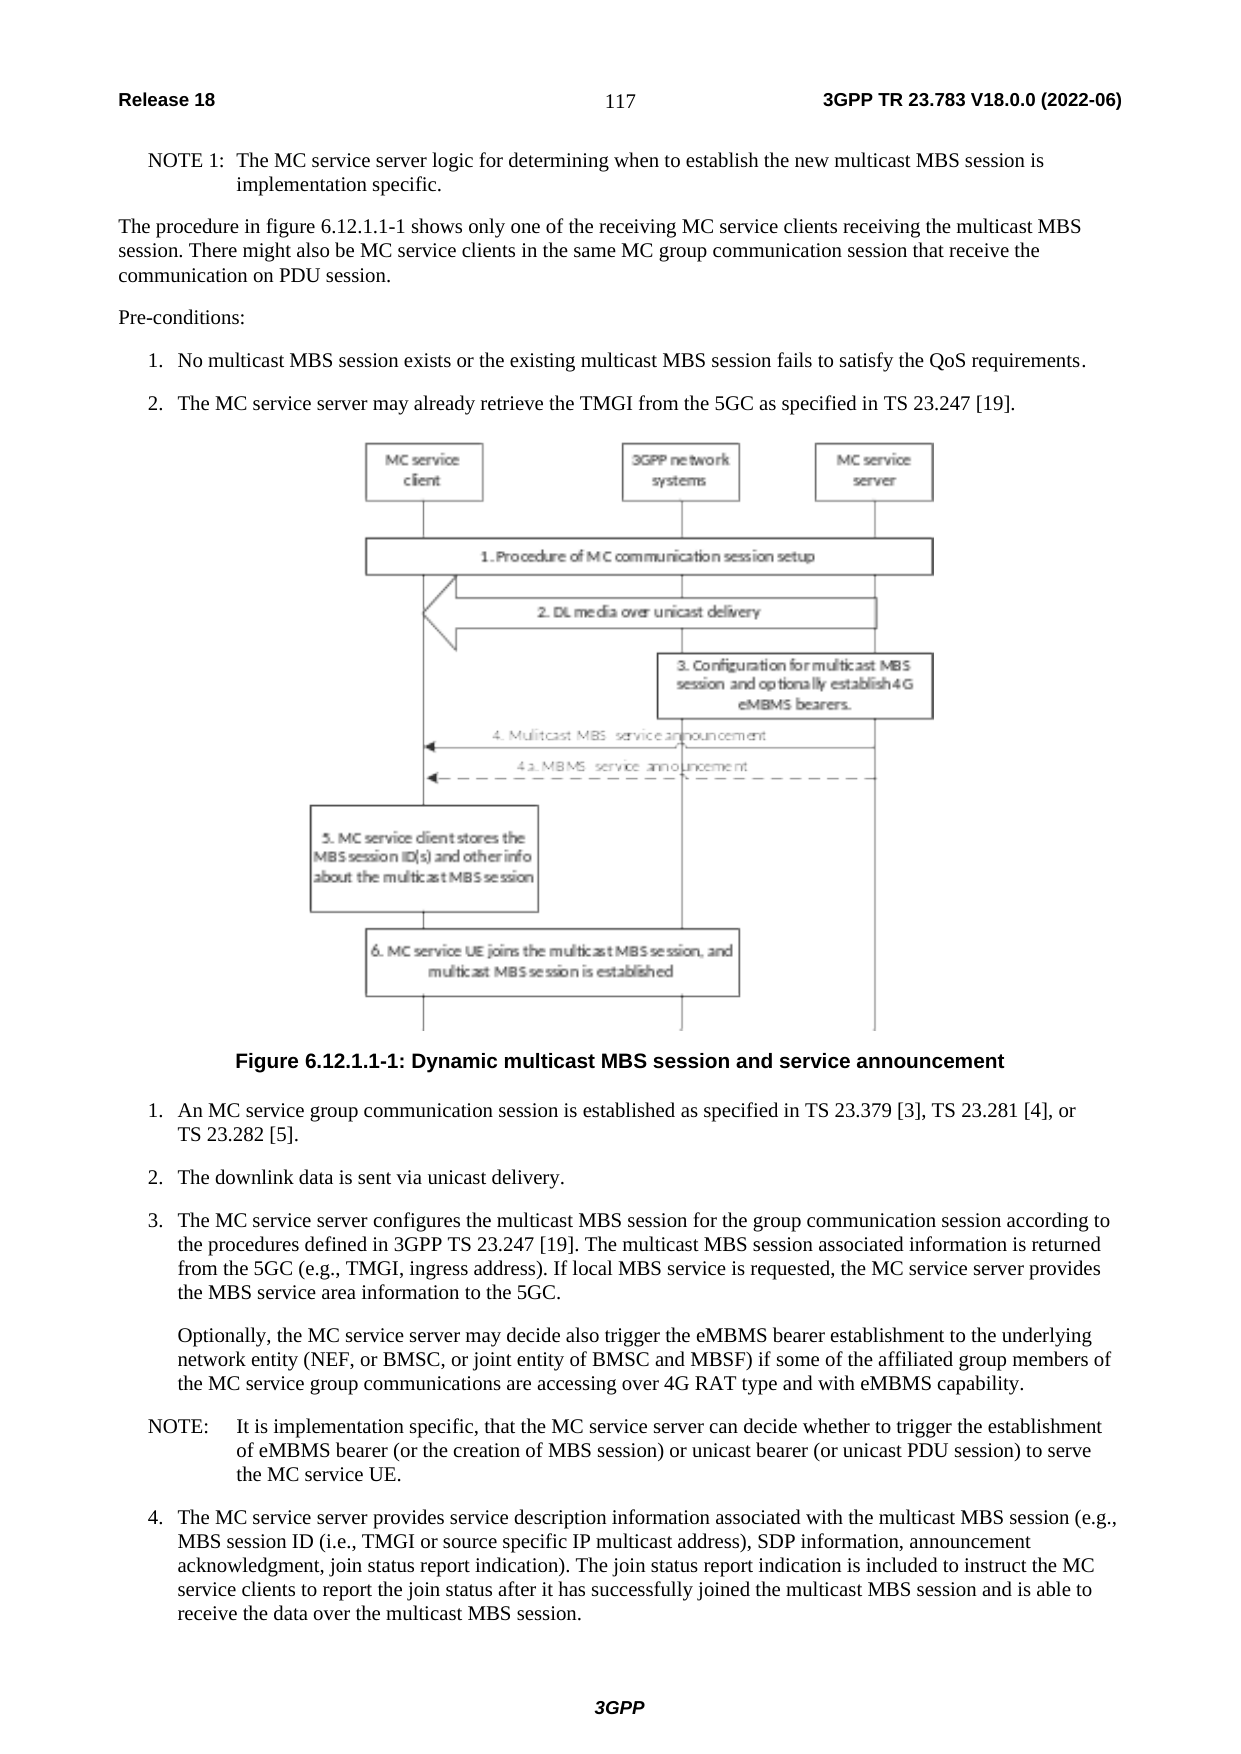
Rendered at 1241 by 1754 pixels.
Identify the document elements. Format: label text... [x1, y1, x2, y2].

text NOTE: It is implementation specific, that the MC service server can decide whether to trigger the establishment of eMBMS bearer (or the creation of MBS session) or unicast bearer (or unicast PDU session) to serve the MC service UE. [148, 1414, 1122, 1486]
text 1. An MC service group communication session is established as specified in TS 23.379 [3], TS 23.281 [4], or TS 23.282 [5]. [148, 1098, 1122, 1146]
text Figure 6.12.1.1-1: Dynamic multicast MBS session and service announcement [118, 1049, 1122, 1073]
text 4. The MC service server provides service description information associated with the multicast MBS session (e.g., MBS session ID (i.e., TMGI or source specific IP multicast address), SDP information, announcement acknowledgment, join status report indication). The join status report indication is included to instruct the MC service clients to report the join status after it has successfully joined the multicast MBS session and is able to receive the data over the multicast MBS session. [148, 1505, 1122, 1625]
text NOTE 1: The MC service server logic for determining when to establish the new multicast MBS session is implementation specific. [148, 147, 1122, 196]
text 2. The downlink data is sent via unicast delivery. [148, 1165, 1122, 1189]
text Optionally, the MC service server may decide also trigger the eMBMS bearer establishment to the underlying network entity (NEF, or BMSC, or joint entity of BMSC and MBSF) if some of the affiliated group members of the MC service group communications are accessing over 4G RAT type and with eMBMS capability. [148, 1323, 1122, 1395]
text The procedure in figure 6.12.1.1-1 shows only one of the receiving MC service clients receiving the multicast MBS session. There might also be MC service clients in the same MC group communication session that receive the communication on PDU session. [118, 214, 1122, 287]
text 2. The MC service server may already retrieve the TMGI from the 5GC as specified in TS 23.247 [19]. [148, 391, 1122, 415]
text 1. No multicast MBS session exists or the existing multicast MBS session fails to satisfy the QoS requirements. [148, 348, 1122, 372]
text 3. The MC service server configures the multicast MBS session for the group communication session according to the procedures defined in 3GPP TS 23.247 [19]. The multicast MBS session associated information is returned from the 5GC (e.g., TMGI, ingress address). If local MBS service is requested, the MC service server provides the MBS service area information to the 5GC. [148, 1208, 1122, 1304]
text Pre-conditions: [118, 305, 1122, 329]
